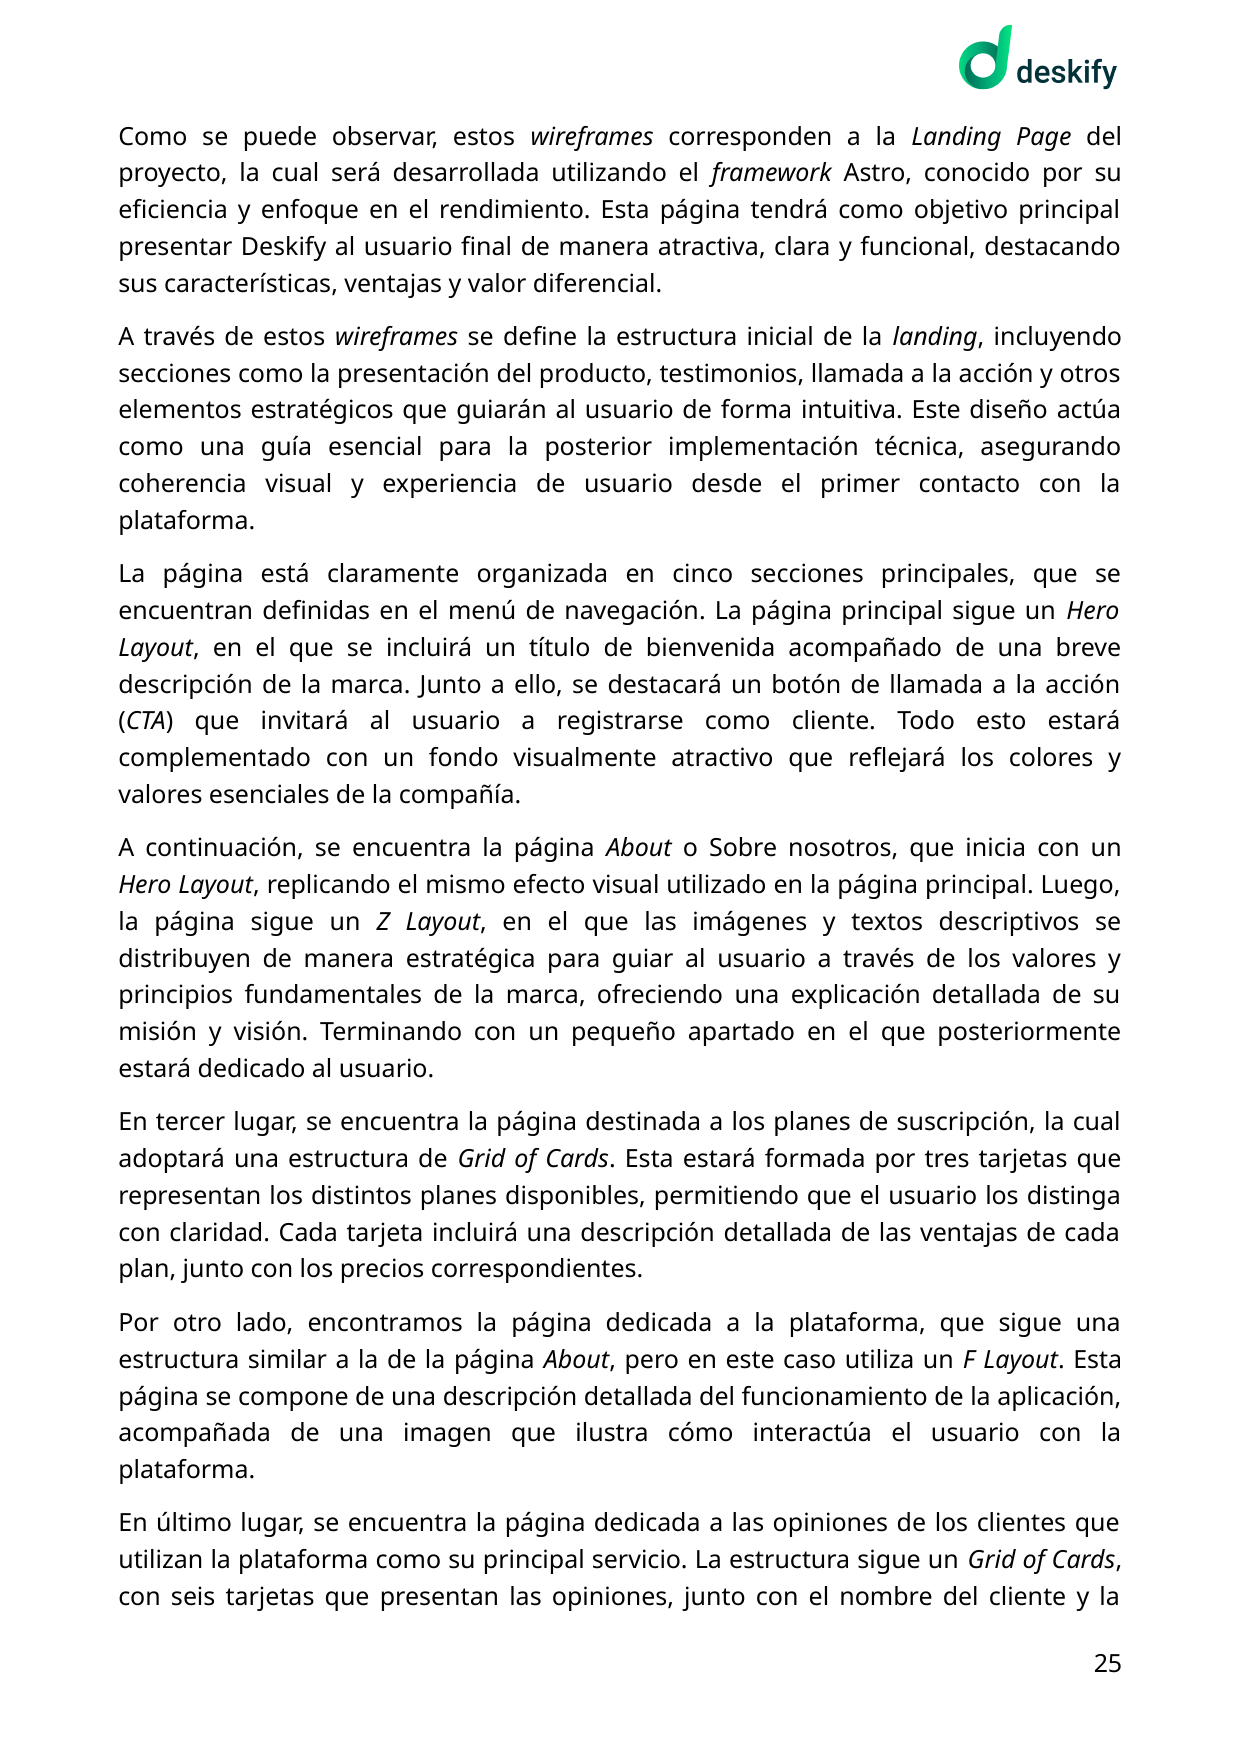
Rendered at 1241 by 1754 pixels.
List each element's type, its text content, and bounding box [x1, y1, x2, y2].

text Como se puede observar, estos wireframes corresponden a la Landing Page del proyecto, la cual será desarrollada utilizando el framework Astro, conocido por su eficiencia y enfoque en el rendimiento. Esta página tendrá como objetivo principal presentar Deskify al usuario final de manera atractiva, clara y funcional, destacando sus características, ventajas y valor diferencial. [118, 118, 1122, 299]
picture [953, 22, 1127, 92]
text En tercer lugar, se encuentra la página destinada a los planes de suscripción, la cual adoptará una estructura de Grid of Cards. Esta estará formada por tres tarjetas que representan los distintos planes disponibles, permitiendo que el usuario los distinga con claridad. Cada tarjeta incluirá una descripción detallada de las ventajas de cada plan, junto con los precios correspondientes. [118, 1104, 1122, 1285]
text Por otro lado, encontramos la página dedicada a la plataforma, que sigue una estructura similar a la de la página About, pero en este caso utiliza un F Layout. Esta página se compone de una descripción detallada del funcionamiento de la aplicación, acompañada de una imagen que ilustra cómo interactúa el usuario con la plataforma. [118, 1304, 1122, 1486]
text La página está claramente organizada en cinco secciones principales, que se encuentran definidas en el menú de navegación. La página principal sigue un Hero Layout, en el que se incluirá un título de bienvenida acompañado de una breve descripción de la marca. Junto a ello, se destacará un botón de llamada a la acción (CTA) que invitará al usuario a registrarse como cliente. Todo esto estará complementado con un fondo visualmente atractivo que reflejará los colores y valores esenciales de la compañía. [118, 556, 1122, 811]
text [118, 1505, 1122, 1613]
text A través de estos wireframes se define la estructura inicial de la landing, incluyendo secciones como la presentación del producto, testimonios, llamada a la acción y otros elementos estratégicos que guiarán al usuario de forma intuitiva. Este diseño actúa como una guía esencial para la posterior implementación técnica, asegurando coherencia visual y experiencia de usuario desde el primer contacto con la plataforma. [118, 319, 1122, 537]
text A continuación, se encuentra la página About o Sobre nosotros, que inicia con un Hero Layout, replicando el mismo efecto visual utilizado en la página principal. Luego, la página sigue un Z Layout, en el que las imágenes y textos descriptivos se distribuyen de manera estratégica para guiar al usuario a través de los valores y principios fundamentales de la marca, ofreciendo una explicación detallada de su misión y visión. Terminando con un pequeño apartado en el que posteriormente estará dedicado al usuario. [118, 830, 1122, 1085]
